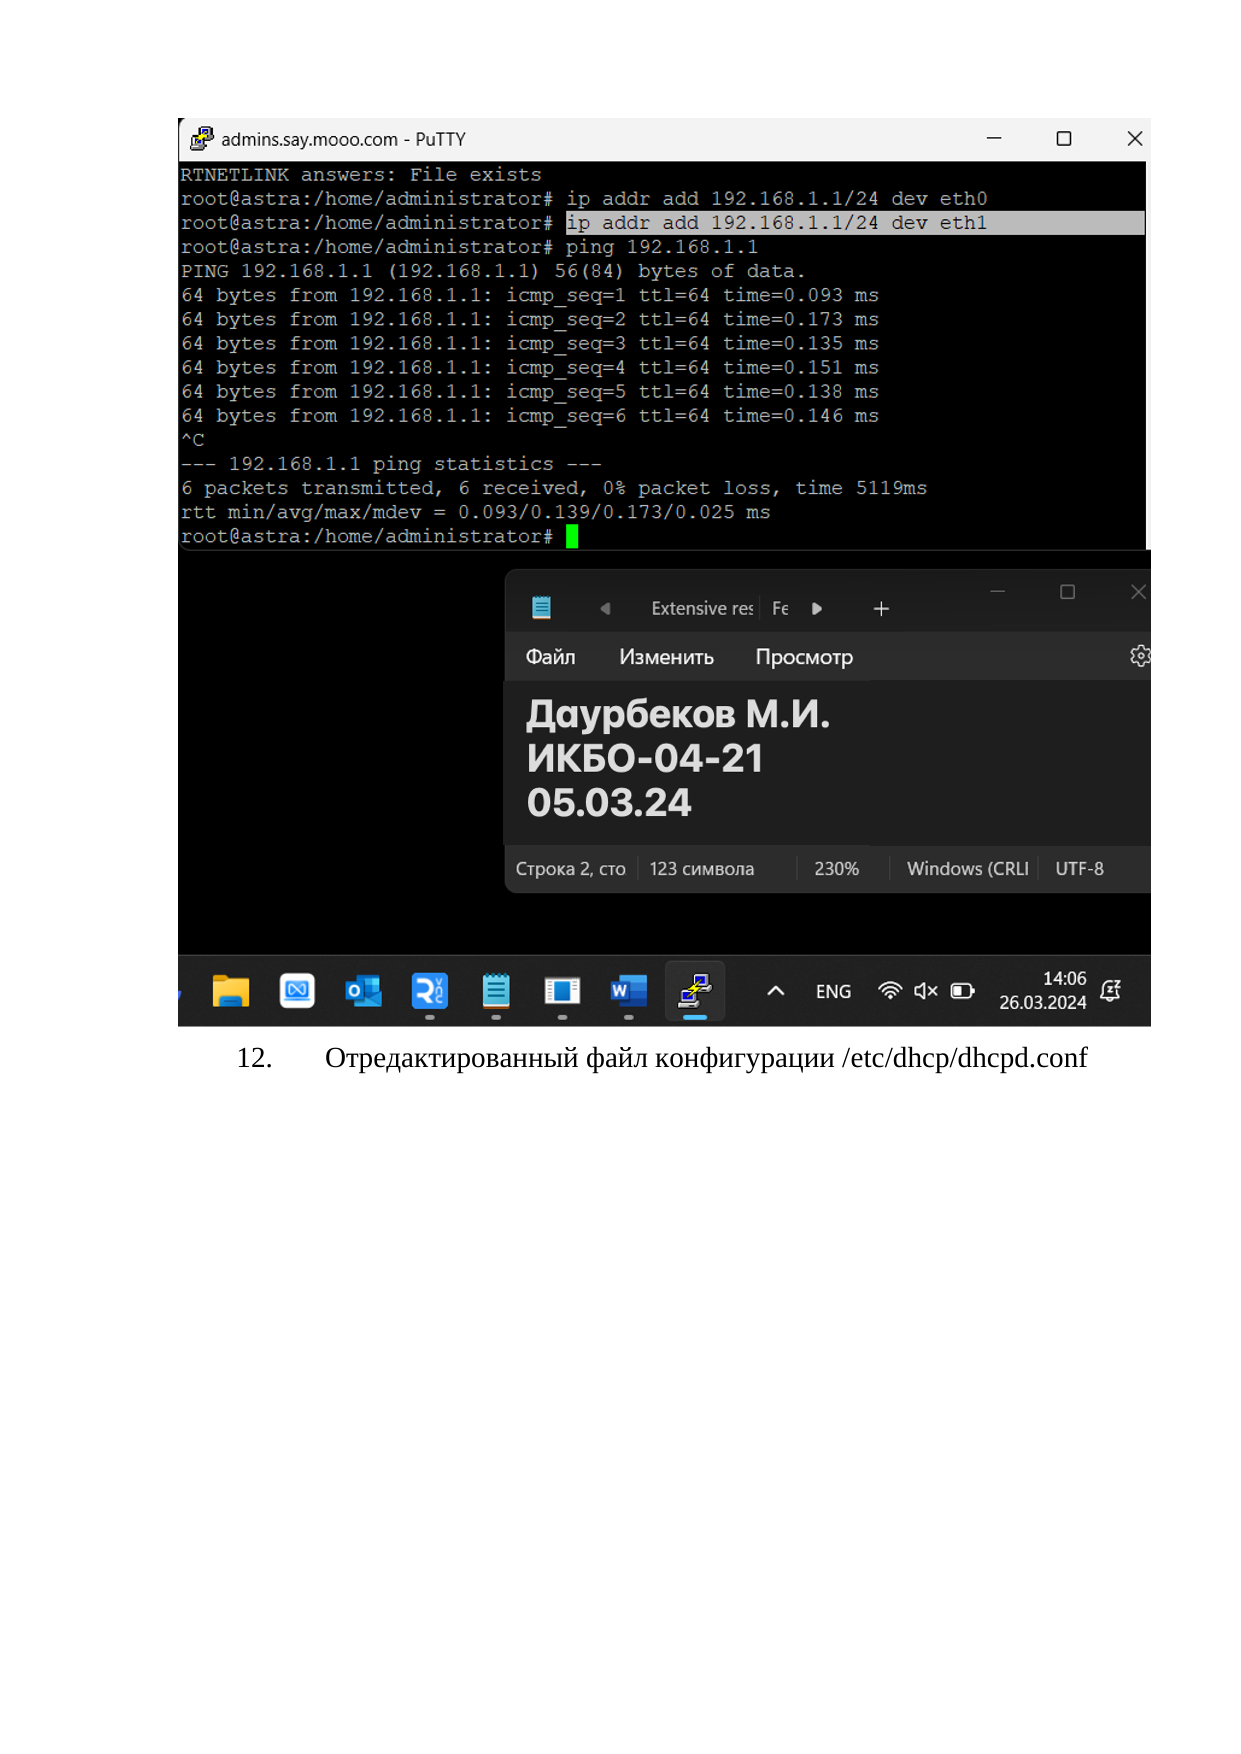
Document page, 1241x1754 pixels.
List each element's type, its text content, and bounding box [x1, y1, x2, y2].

picture [178, 118, 1151, 1027]
list Отредактированный файл конфигурации /etc/dhcp/dhcpd.conf [177, 1040, 1152, 1074]
